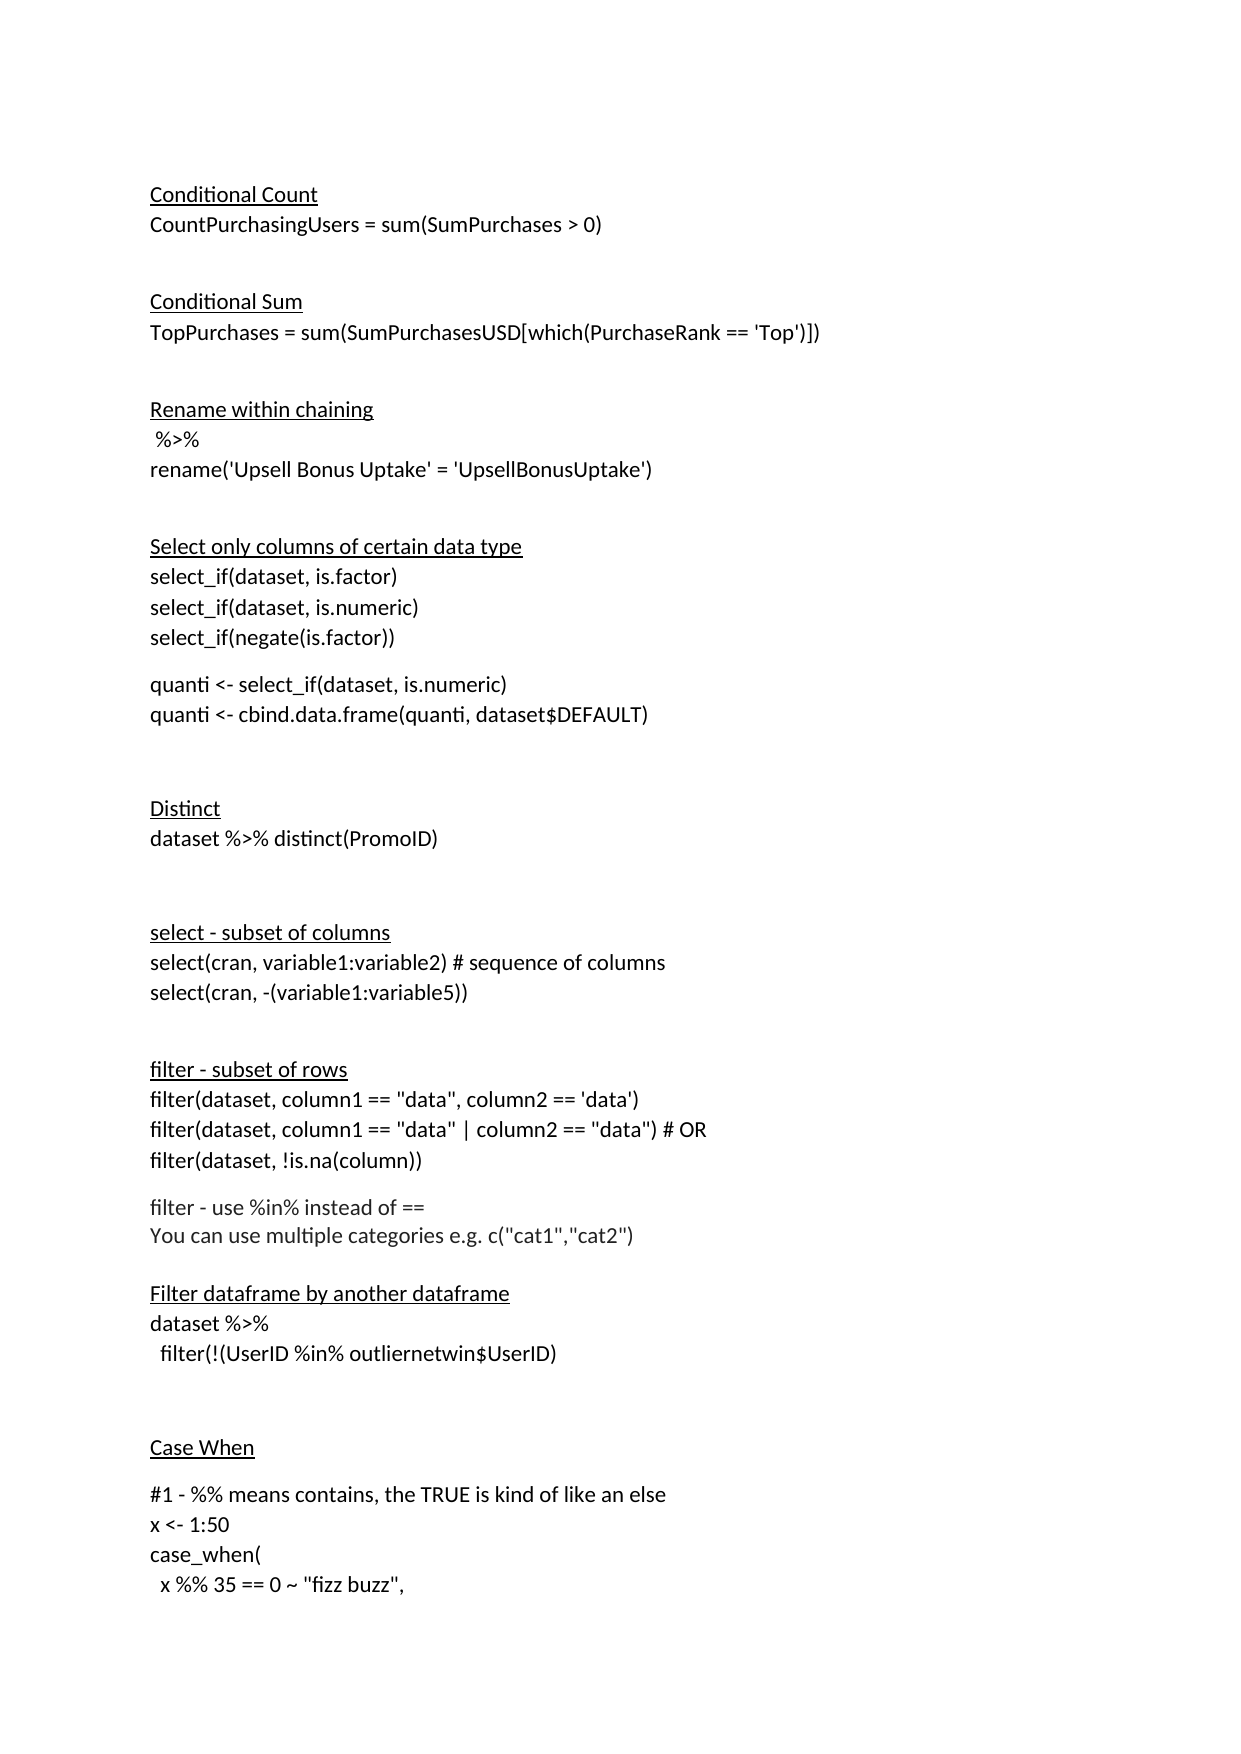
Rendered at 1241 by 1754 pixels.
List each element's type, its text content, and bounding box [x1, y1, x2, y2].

text filter - subset of rows filter(dataset, column1 == "data", column2 == 'data') filter(dataset, column1 == "data" | column2 == "data") # OR filter(dataset, !is.na(column)) [150, 1025, 1090, 1174]
text Case When [150, 1433, 1090, 1461]
text You can use multiple categories e.g. c("cat1","cat2") [150, 1221, 1090, 1249]
text quanti <- select_if(dataset, is.numeric) quanti <- cbind.data.frame(quanti, dataset$DEFAULT) [150, 670, 1090, 728]
text select - subset of columns select(cran, variable1:variable2) # sequence of columns select(cran, -(variable1:variable5)) [150, 918, 1090, 1006]
text Conditional Count CountPurchasingUsers = sum(SumPurchases > 0) [150, 150, 1090, 238]
text Filter dataframe by another dataframe dataset %>% filter(!(UserID %in% outliernetwin$UserID) [150, 1249, 1090, 1367]
text Distinct dataset %>% distinct(PromoID) [150, 794, 1090, 852]
text Conditional Sum TopPurchases = sum(SumPurchasesUSD[which(PurchaseRank == 'Top')]) [150, 257, 1090, 346]
text filter - use %in% instead of == [150, 1193, 1090, 1221]
text Rename within chaining %>% rename('Upsell Bonus Uptake' = 'UpsellBonusUptake') [150, 364, 1090, 483]
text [150, 1480, 1090, 1599]
text Select only columns of certain data type select_if(dataset, is.factor) select_if(dataset, is.numeric) select_if(negate(is.factor)) [150, 502, 1090, 651]
